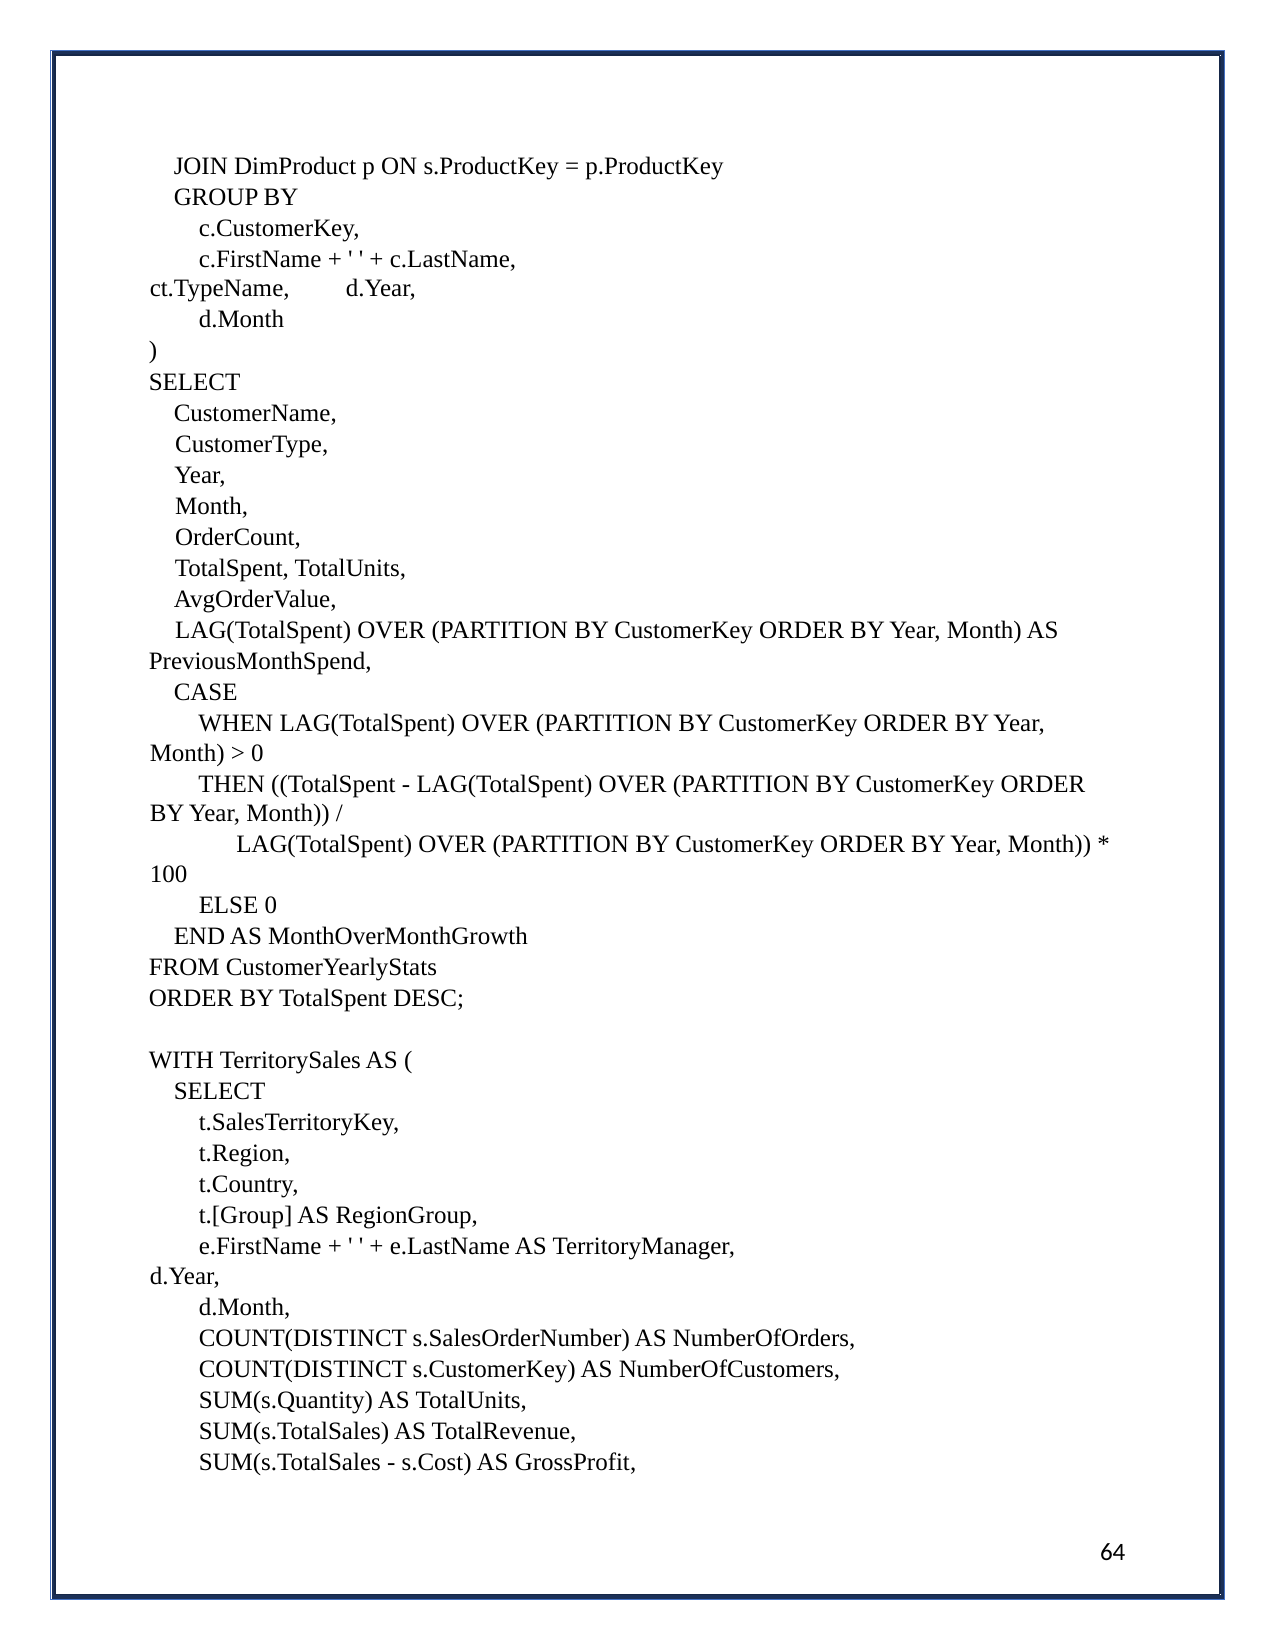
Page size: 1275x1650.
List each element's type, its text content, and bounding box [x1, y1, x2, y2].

text c.FirstName + ' ' + c.LastName, ct.TypeName, d.Year, [148, 244, 518, 302]
text CustomerName, [148, 398, 1125, 426]
text c.CustomerKey, [148, 213, 1125, 242]
text ) [148, 336, 1125, 364]
text GROUP BY [148, 182, 1125, 211]
text CASE [148, 677, 1125, 706]
text AvgOrderValue, [174, 584, 1125, 613]
text SUM(s.TotalSales) AS TotalRevenue, [148, 1416, 1125, 1445]
text d.Month [148, 304, 1125, 333]
text t.[Group] AS RegionGroup, [148, 1200, 1125, 1229]
text SELECT [148, 1076, 1125, 1105]
text TotalSpent, TotalUnits, [174, 553, 406, 582]
text FROM CustomerYearlyStats [148, 952, 1125, 981]
text d.Month, [148, 1292, 1125, 1321]
text LAG(TotalSpent) OVER (PARTITION BY CustomerKey ORDER BY Year, Month)) * 100 [148, 829, 1125, 888]
text LAG(TotalSpent) OVER (PARTITION BY CustomerKey ORDER BY Year, Month) AS [175, 615, 1125, 644]
text ELSE 0 [148, 890, 1125, 919]
text t.SalesTerritoryKey, [148, 1107, 1125, 1136]
text WITH TerritorySales AS ( [148, 1045, 1125, 1074]
text e.FirstName + ' ' + e.LastName AS TerritoryManager, d.Year, [148, 1231, 813, 1290]
text CustomerType, [175, 429, 1125, 457]
text COUNT(DISTINCT s.SalesOrderNumber) AS NumberOfOrders, [148, 1323, 1125, 1352]
text SELECT [148, 367, 1125, 395]
text SUM(s.Quantity) AS TotalUnits, [148, 1385, 1125, 1414]
text Year, [174, 460, 1125, 488]
text ORDER BY TotalSpent DESC; [148, 983, 1125, 1012]
text COUNT(DISTINCT s.CustomerKey) AS NumberOfCustomers, [148, 1354, 1125, 1383]
text JOIN DimProduct p ON s.ProductKey = p.ProductKey [148, 151, 1125, 179]
text THEN ((TotalSpent - LAG(TotalSpent) OVER (PARTITION BY CustomerKey ORDER BY Year, Month)) / [148, 769, 1125, 827]
text SUM(s.TotalSales - s.Cost) AS GrossProfit, [148, 1447, 1125, 1476]
text END AS MonthOverMonthGrowth [148, 921, 1125, 950]
text PreviousMonthSpend, [148, 646, 1125, 675]
text WHEN LAG(TotalSpent) OVER (PARTITION BY CustomerKey ORDER BY Year, Month) > 0 [148, 708, 1125, 766]
text Month, [175, 491, 1125, 519]
text t.Region, [148, 1138, 1125, 1167]
text t.Country, [148, 1169, 1125, 1198]
text OrderCount, [175, 522, 1125, 551]
